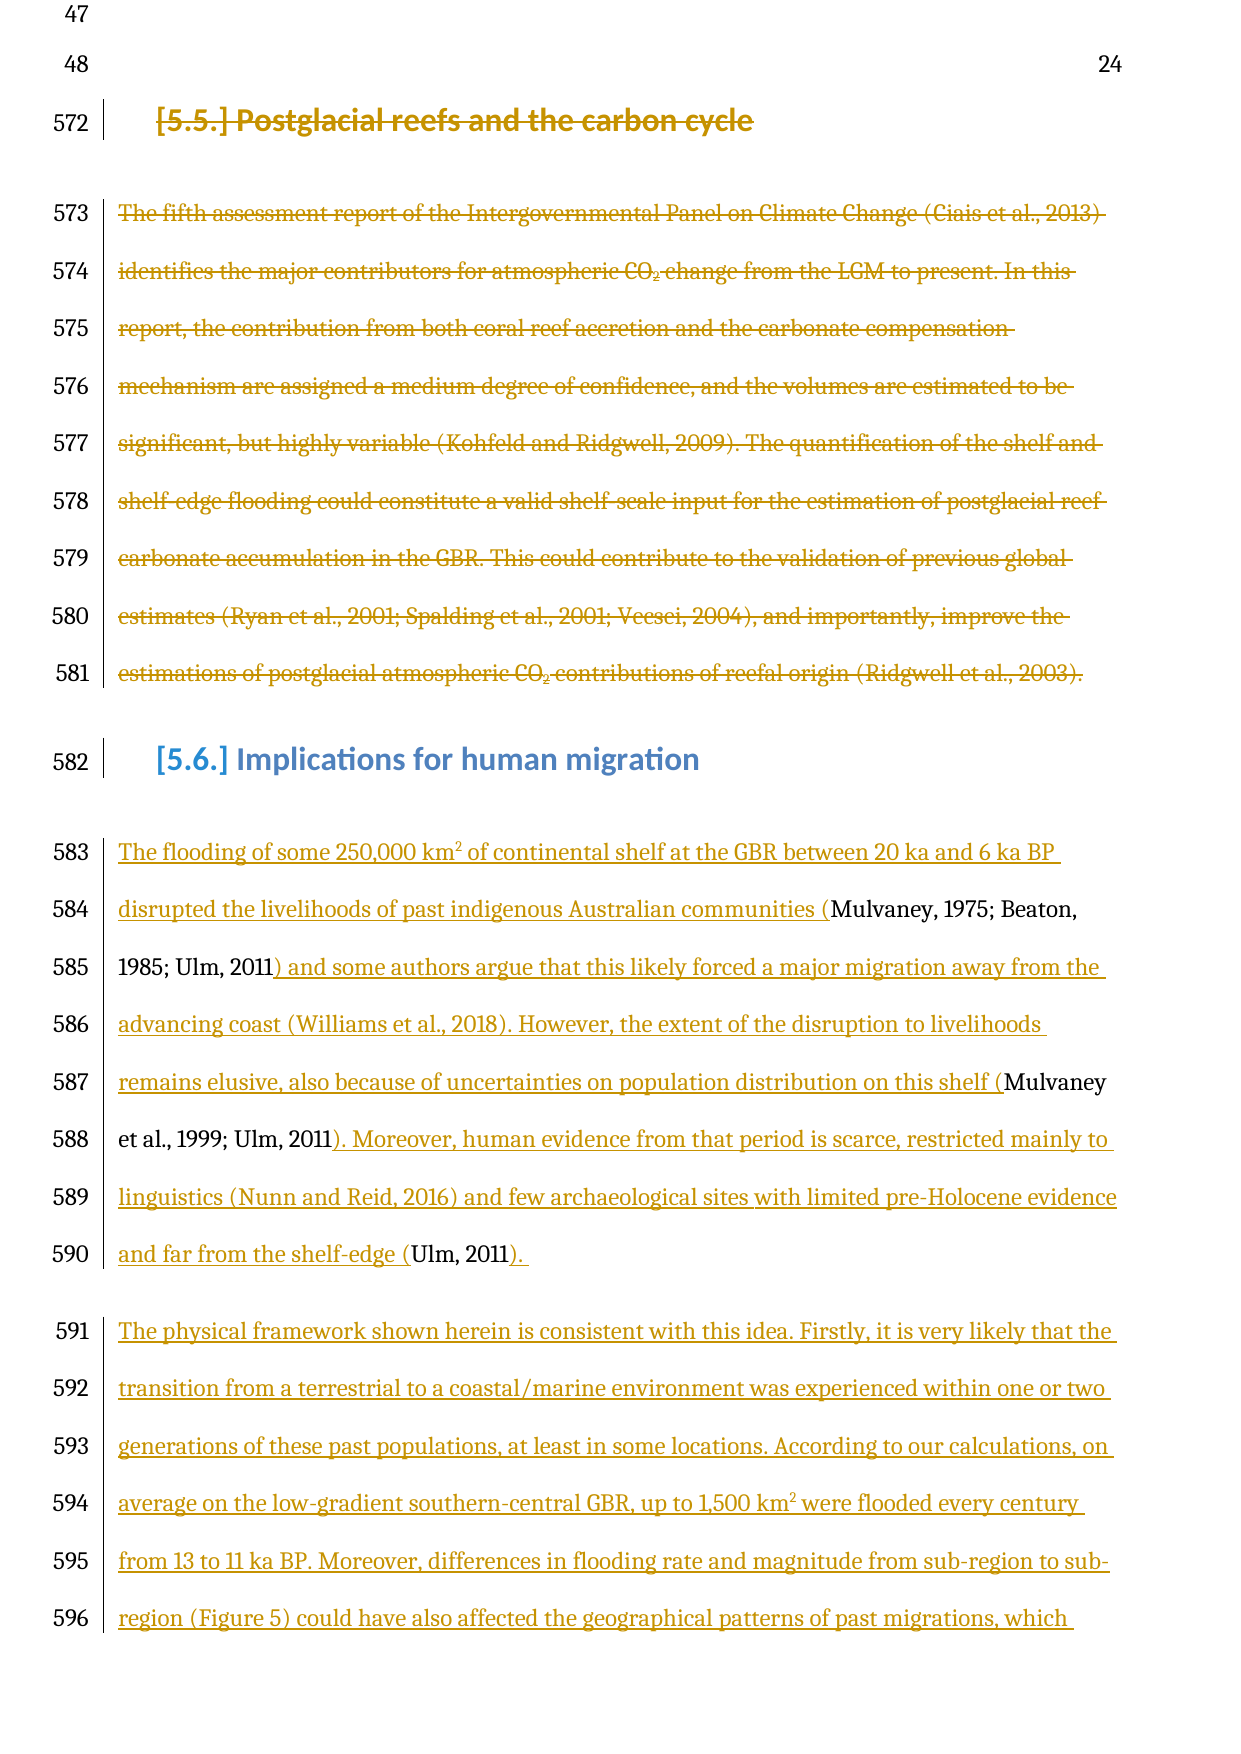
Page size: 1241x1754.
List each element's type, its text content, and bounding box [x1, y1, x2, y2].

subtitle Implications for human migration [156, 738, 1122, 778]
list Mulvaney, 1975; Beaton, 1985; Ulm, 2011Mulvaney et al., 1999; Ulm, 2011Ulm, 2011 [118, 838, 1122, 1269]
